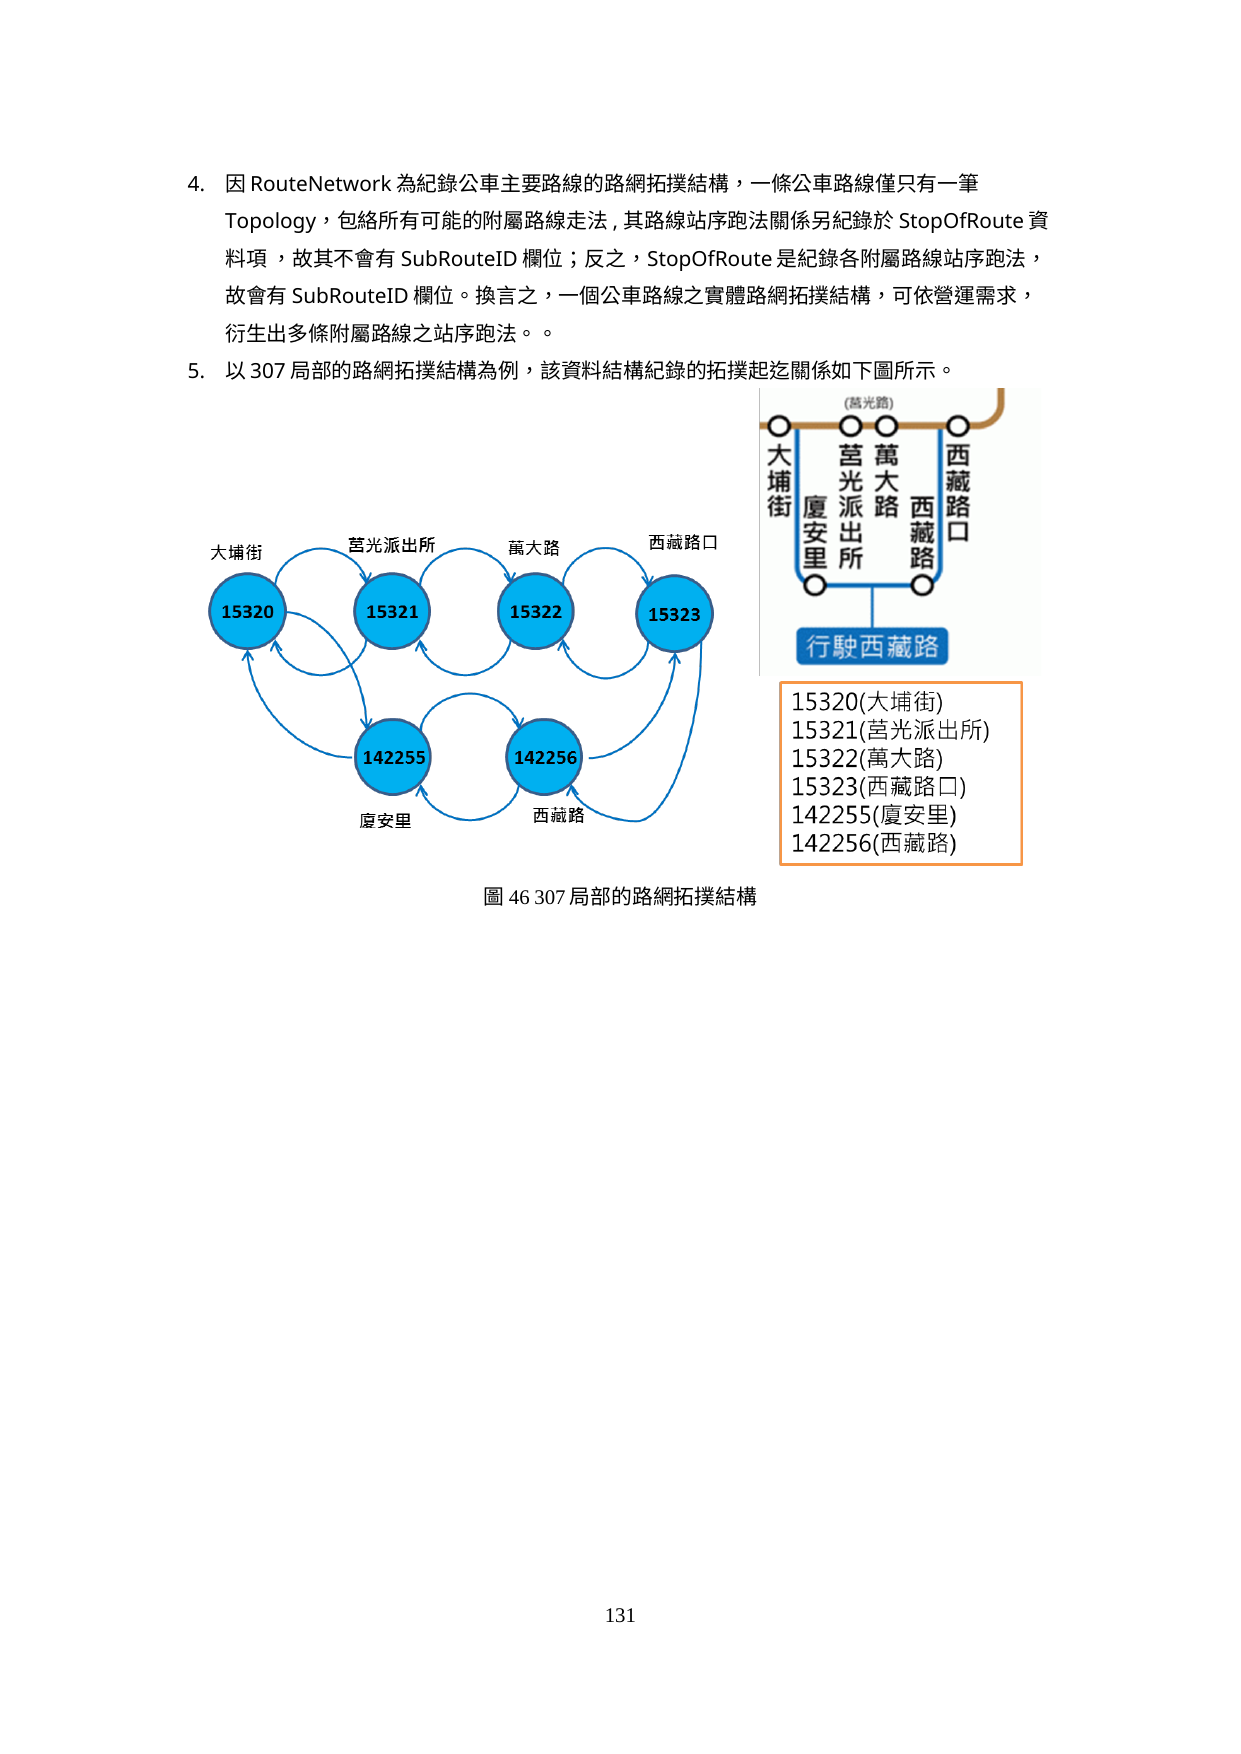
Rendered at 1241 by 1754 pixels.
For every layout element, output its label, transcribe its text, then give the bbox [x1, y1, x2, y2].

picture [198, 388, 1042, 871]
list 因RouteNetwork為紀錄公車主要路線的路網拓撲結構，一條公車路線僅只有一筆Topology，包絡所有可能的附屬路線走法 , 其路線站序跑法關係另紀錄於StopOfRoute資料項 ，故其不會有SubRouteID欄位；反之，StopOfRoute是紀錄各附屬路線站序跑法，故會有SubRouteID欄位。換言之，一個公車路線之實體路網拓撲結構，可依營運需求，衍生出多條附屬路線之站序跑法。。 [187, 164, 1053, 351]
list 以307局部的路網拓撲結構為例，該資料結構紀錄的拓撲起迄關係如下圖所示。 [187, 351, 1053, 389]
text 圖 46 307局部的路網拓撲結構 [187, 876, 1053, 914]
